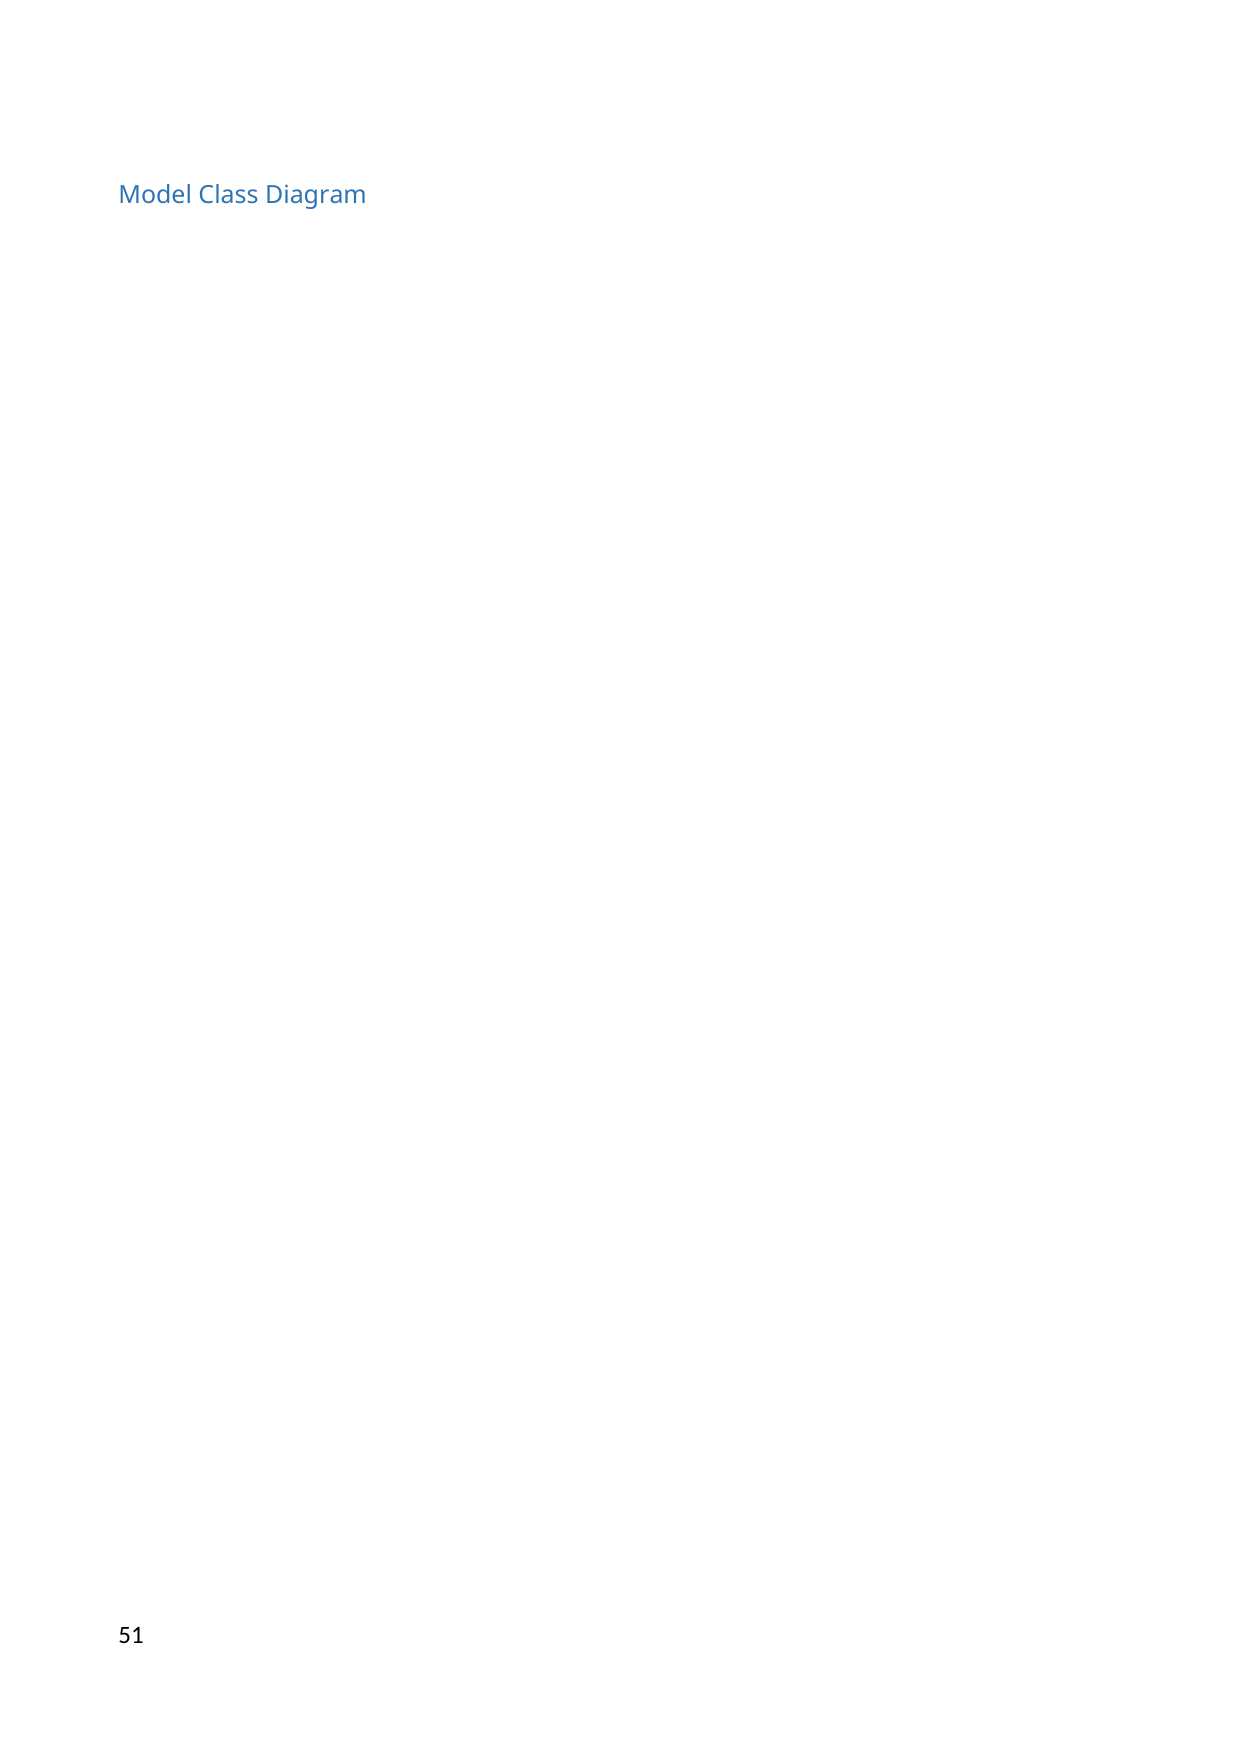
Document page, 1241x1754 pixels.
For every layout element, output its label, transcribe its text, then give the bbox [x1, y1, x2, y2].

subtitle Model Class Diagram [118, 177, 1122, 211]
